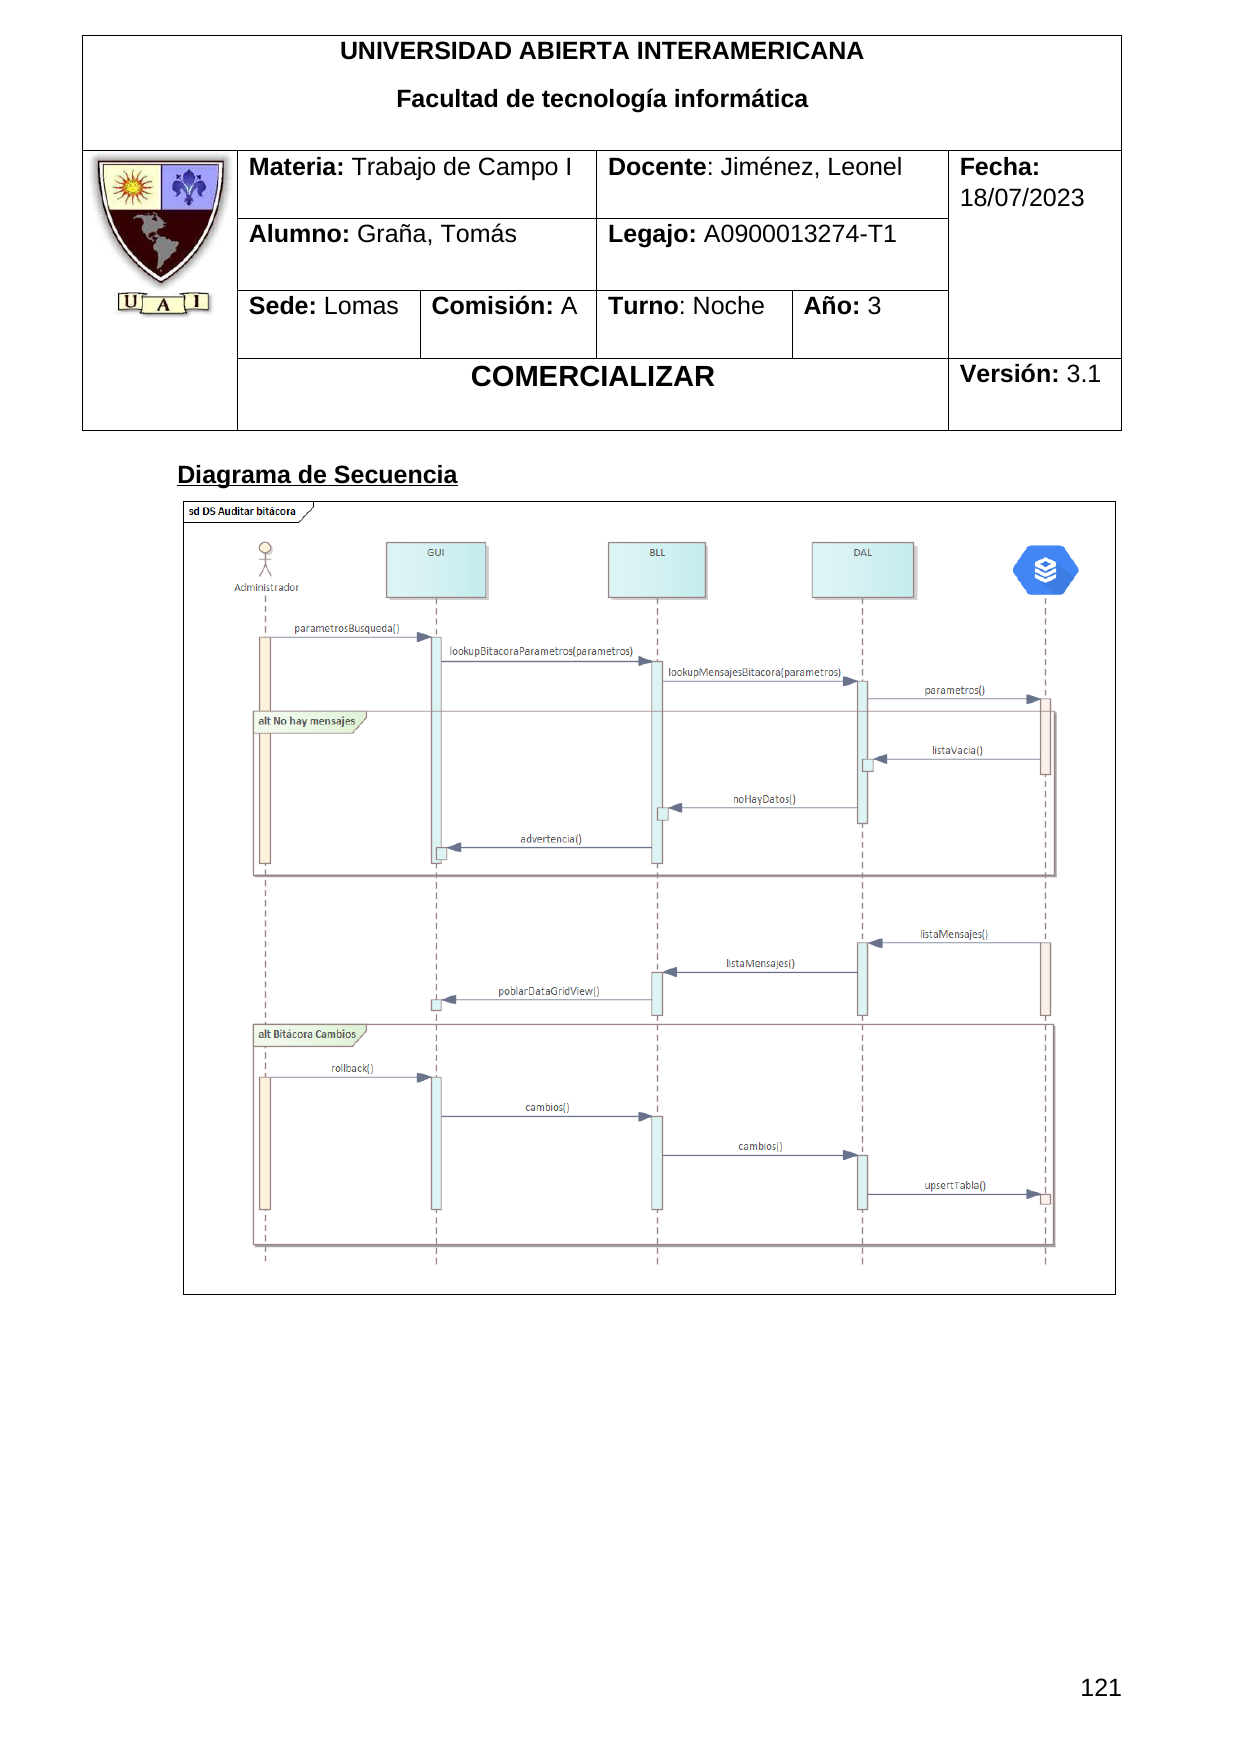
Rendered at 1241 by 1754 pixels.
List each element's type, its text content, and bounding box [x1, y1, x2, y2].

picture [87, 151, 234, 320]
picture [177, 495, 1122, 1300]
subtitle Diagrama de Secuencia [177, 460, 1122, 488]
